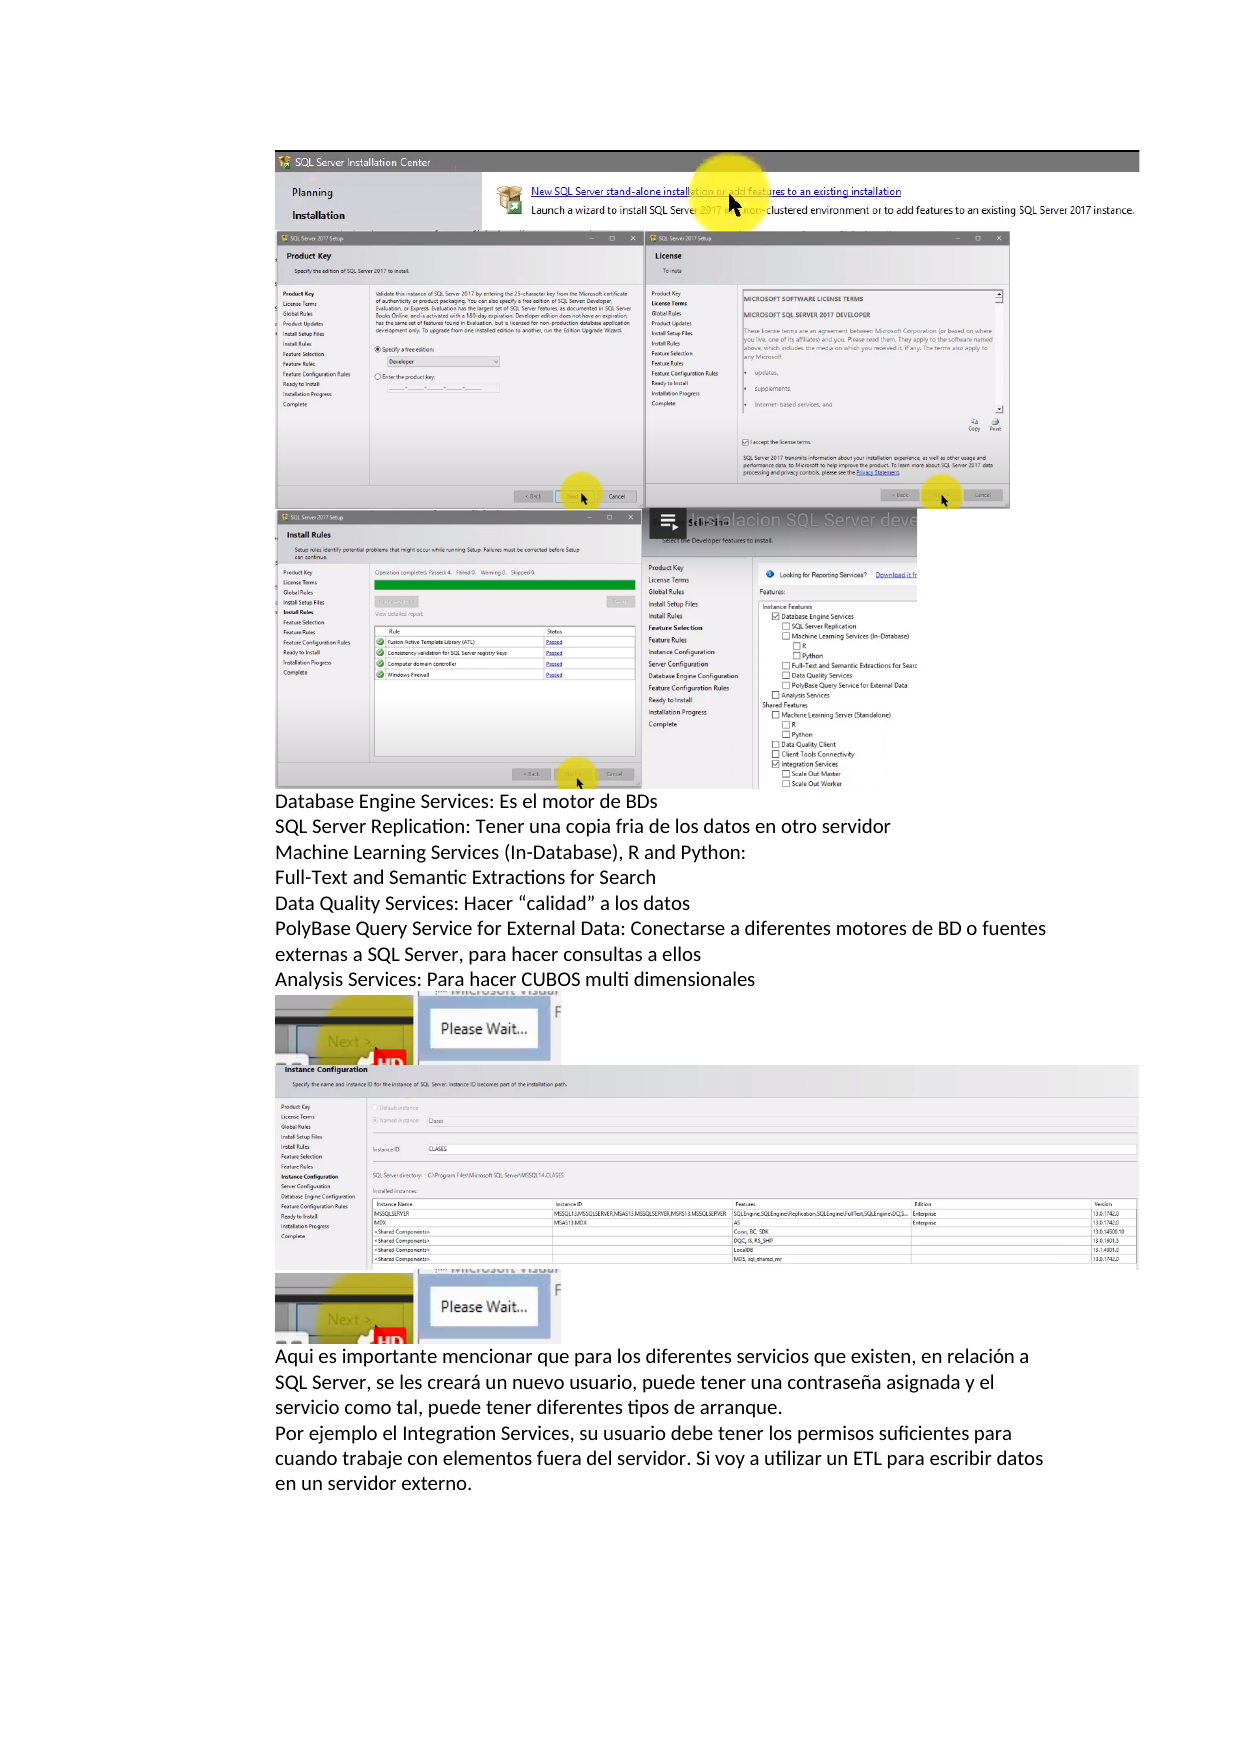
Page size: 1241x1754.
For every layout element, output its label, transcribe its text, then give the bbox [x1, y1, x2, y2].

list Por ejemplo el Integration Services, su usuario debe tener los permisos suficientes para cuando trabaje con elementos fuera del servidor. Si voy a utilizar un ETL para escribir datos en un servidor externo. [275, 1420, 1053, 1496]
list Analysis Services: Para hacer CUBOS multi dimensionales [275, 966, 1053, 992]
picture [275, 150, 1140, 789]
list Aqui es importante mencionar que para los diferentes servicios que existen, en relación a SQL Server, se les creará un nuevo usuario, puede tener una contraseña asignada y el servicio como tal, puede tener diferentes tipos de arranque. [275, 1343, 1053, 1420]
list Database Engine Services: Es el motor de BDs [275, 788, 1053, 814]
picture [275, 991, 1140, 1344]
list Machine Learning Services (In-Database), R and Python: [275, 839, 1053, 864]
list Full-Text and Semantic Extractions for Search [275, 864, 1053, 890]
list SQL Server Replication: Tener una copia fria de los datos en otro servidor [275, 814, 1053, 839]
list Data Quality Services: Hacer “calidad” a los datos [275, 890, 1053, 915]
list PolyBase Query Service for External Data: Conectarse a diferentes motores de BD o fuentes externas a SQL Server, para hacer consultas a ellos [275, 915, 1053, 966]
